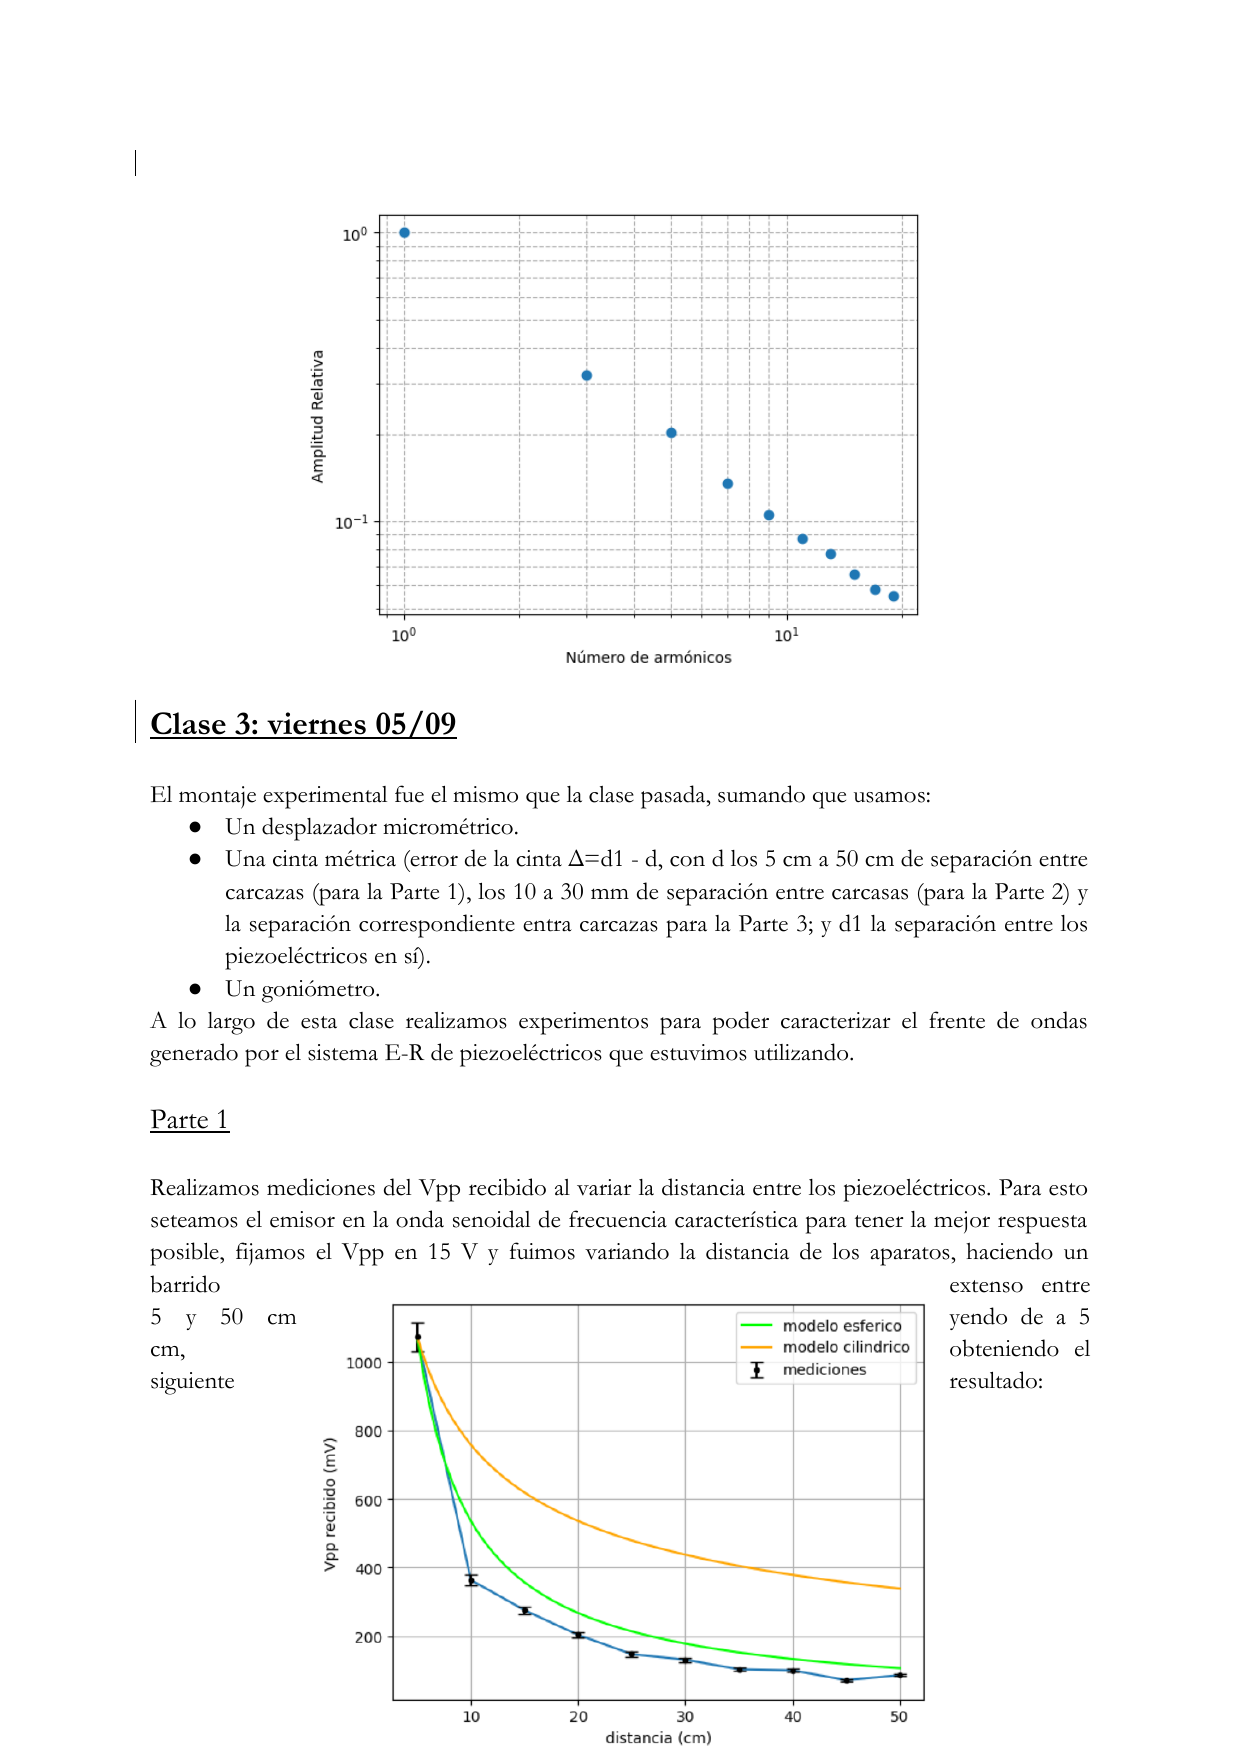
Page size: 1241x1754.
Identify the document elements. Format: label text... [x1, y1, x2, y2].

list Una cinta métrica (error de la cinta Δ=d1 - d, con d los 5 cm a 50 cm de separación entre carcazas (para la Parte 1), los 10 a 30 mm de separación entre carcasas (para la Parte 2) y la separación correspondiente entra carcazas para la Parte 3; y d1 la separación entre los piezoeléctricos en sí). [187, 845, 1090, 970]
list Un goniómetro. [187, 974, 1090, 1003]
text A lo largo de esta clase realizamos experimentos para poder caracterizar el frente de ondas generado por el sistema E-R de piezoeléctricos que estuvimos utilizando. [150, 1007, 1090, 1067]
text El montaje experimental fue el mismo que la clase pasada, sumando que usamos: [150, 781, 1090, 809]
picture [301, 204, 928, 677]
picture [315, 1297, 931, 1754]
text Parte 1 [150, 1104, 1090, 1136]
text Realizamos mediciones del Vpp recibido al variar la distancia entre los piezoeléctricos. Para esto seteamos el emisor en la onda senoidal de frecuencia característica para tener la mejor respuesta posible, fijamos el Vpp en 15 V y fuimos variando la distancia de los aparatos, haciendo un barrido extenso entre 5 y 50 cm yendo de a 5 cm, obteniendo el siguiente resultado: [150, 1174, 1090, 1396]
list Un desplazador micrométrico. [187, 813, 1090, 841]
